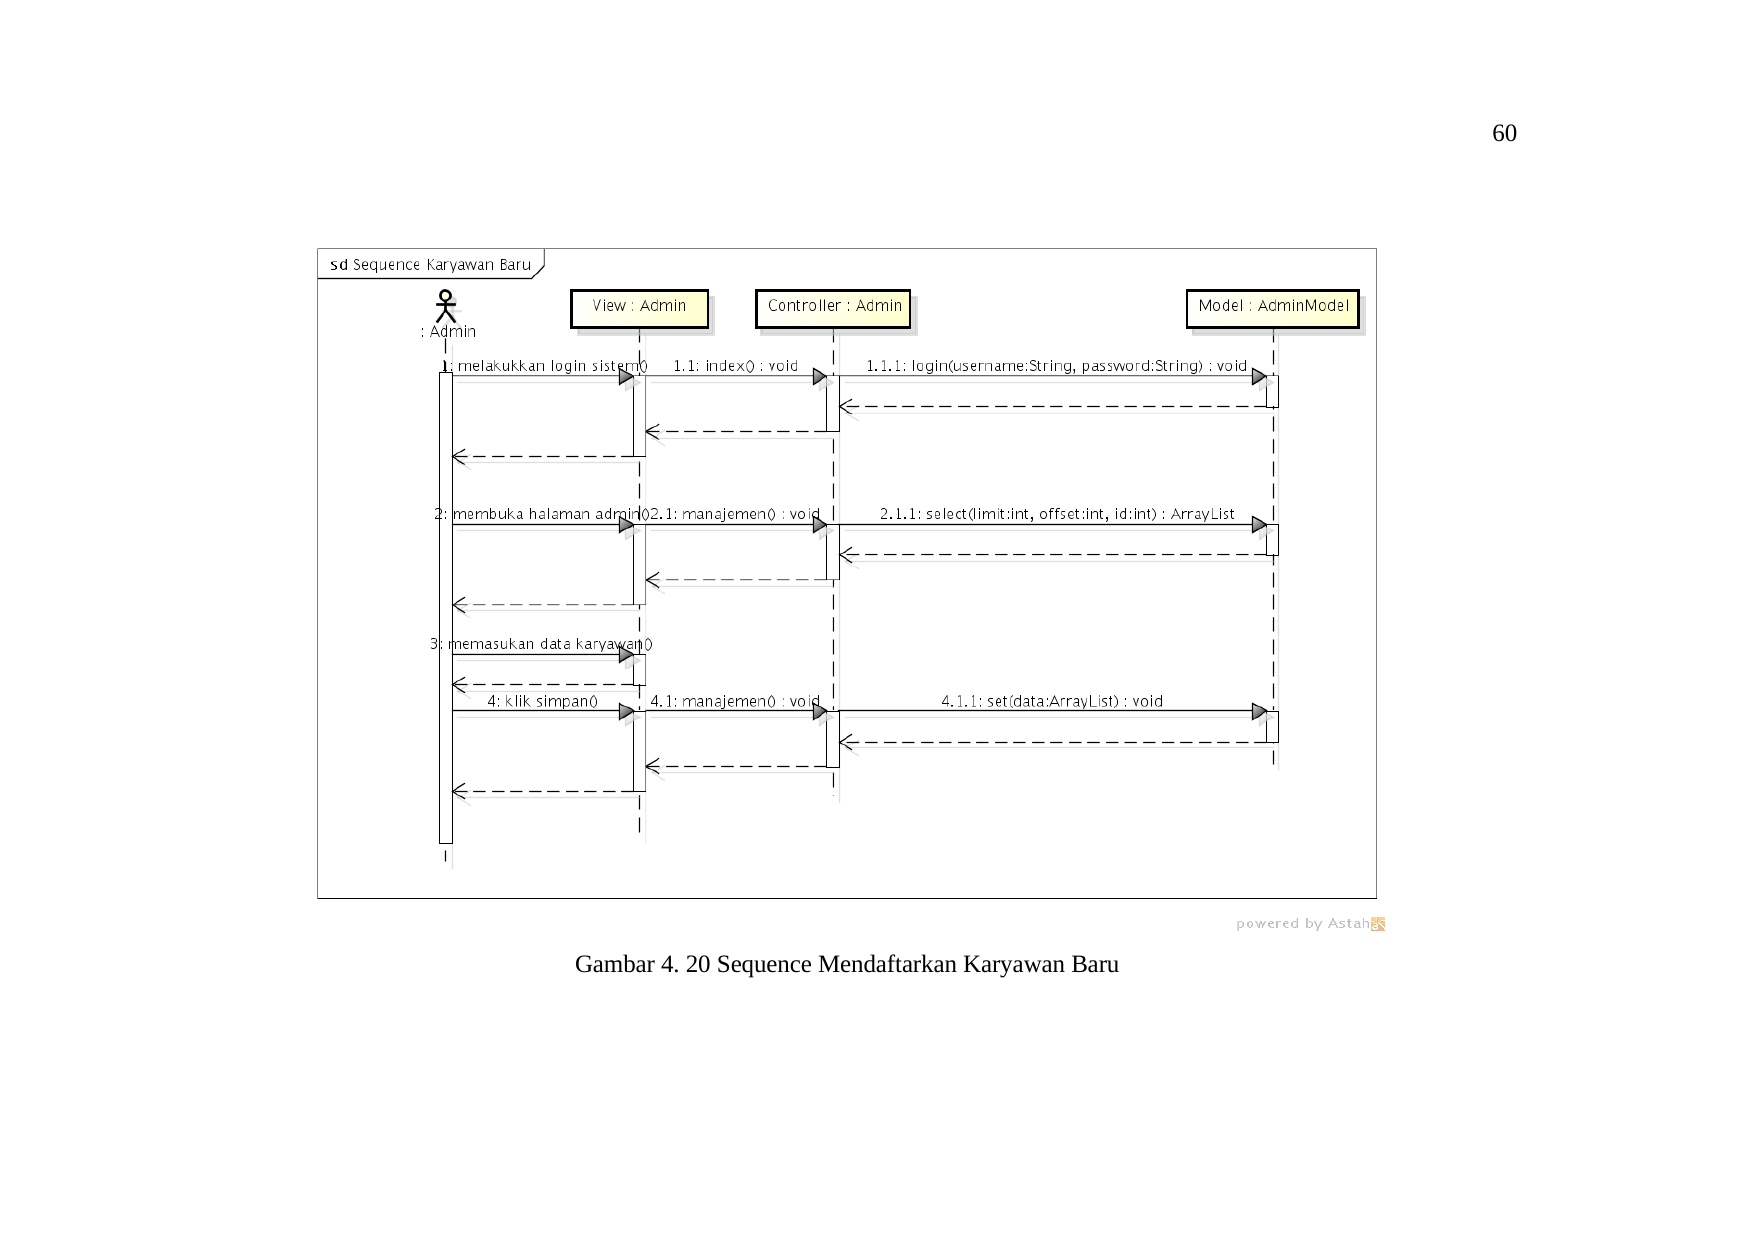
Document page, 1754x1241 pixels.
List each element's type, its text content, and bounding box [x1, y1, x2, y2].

picture [305, 237, 1389, 935]
